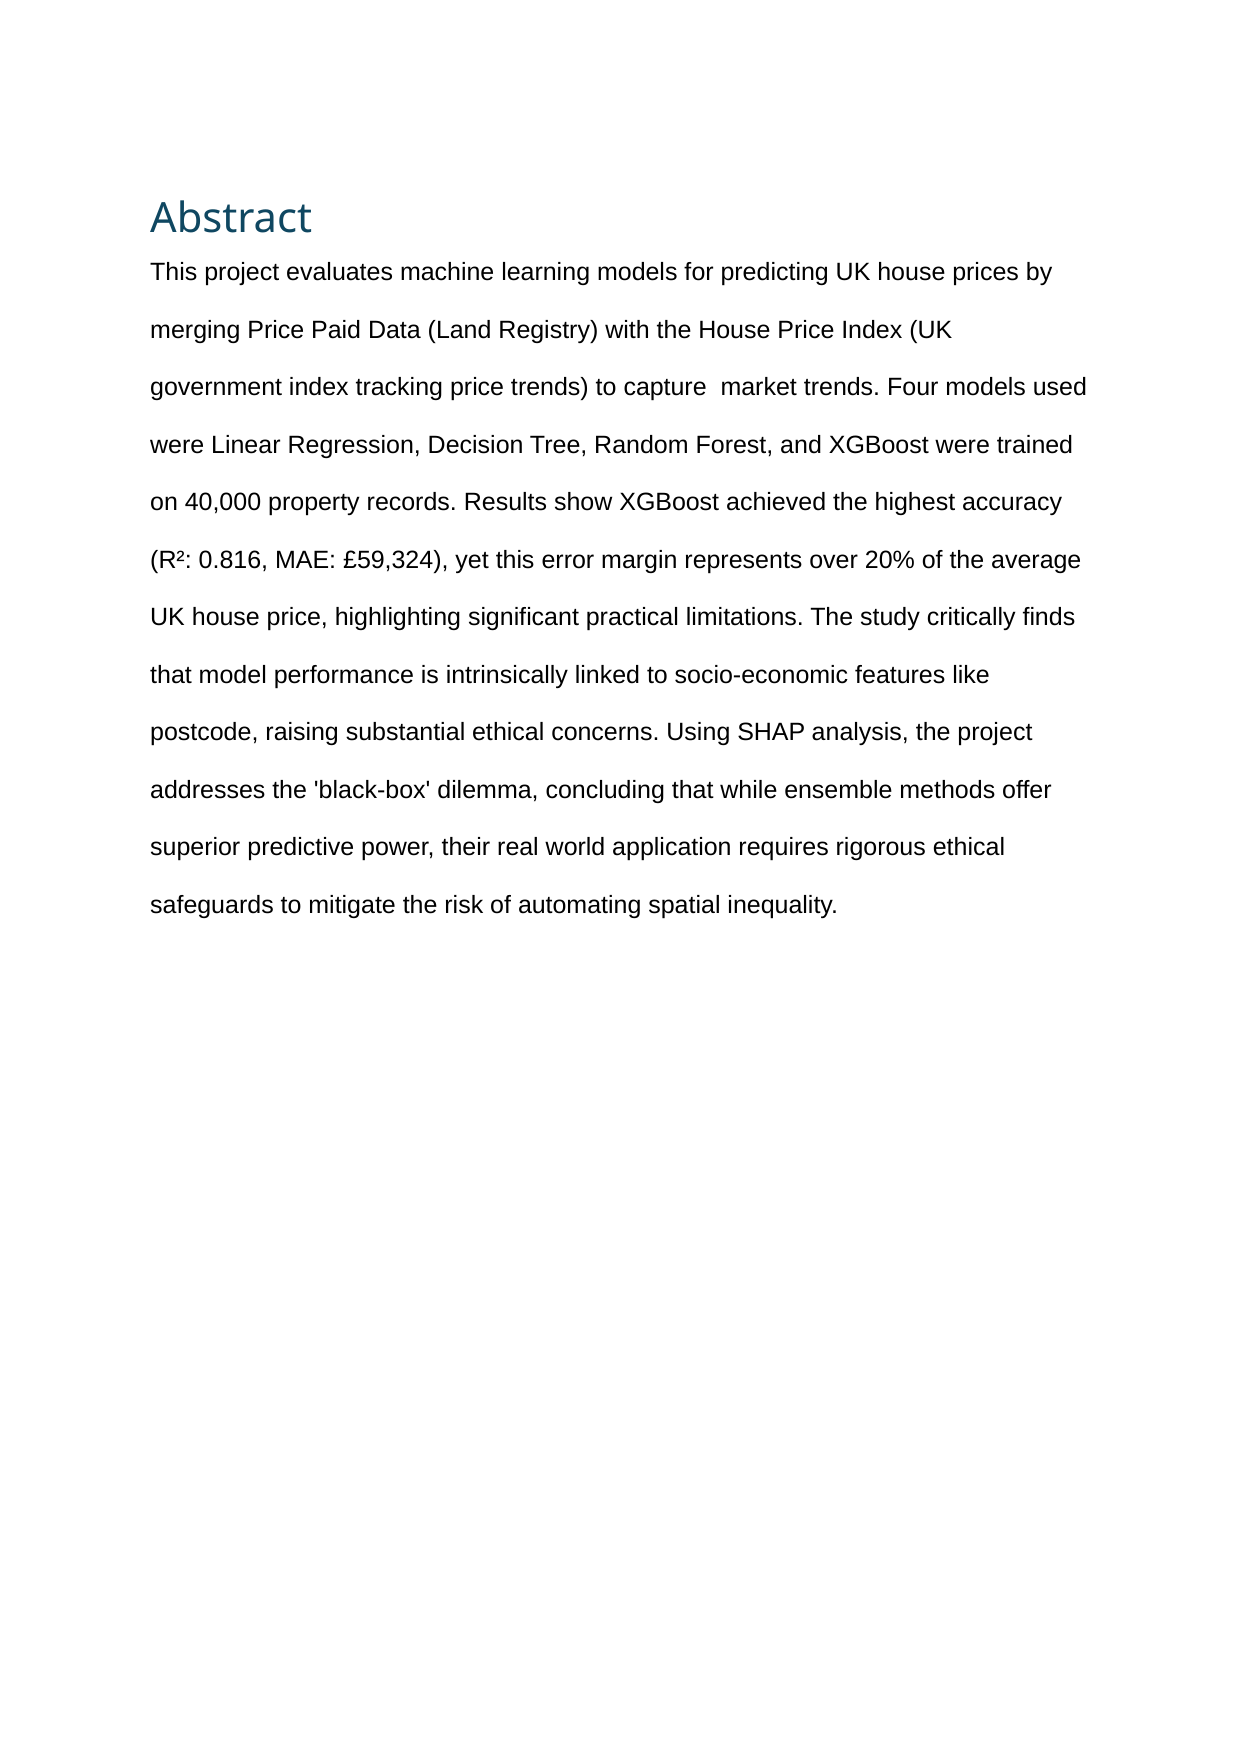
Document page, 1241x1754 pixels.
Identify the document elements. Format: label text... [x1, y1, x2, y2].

subtitle Abstract [150, 187, 1090, 244]
text This project evaluates machine learning models for predicting UK house prices by merging Price Paid Data (Land Registry) with the House Price Index (UK government index tracking price trends) to capture market trends. Four models used were Linear Regression, Decision Tree, Random Forest, and XGBoost were trained on 40,000 property records. Results show XGBoost achieved the highest accuracy (R²: 0.816, MAE: £59,324), yet this error margin represents over 20% of the average UK house price, highlighting significant practical limitations. The study critically finds that model performance is intrinsically linked to socio-economic features like postcode, raising substantial ethical concerns. Using SHAP analysis, the project addresses the 'black-box' dilemma, concluding that while ensemble methods offer superior predictive power, their real world application requires rigorous ethical safeguards to mitigate the risk of automating spatial inequality. [150, 257, 1090, 918]
